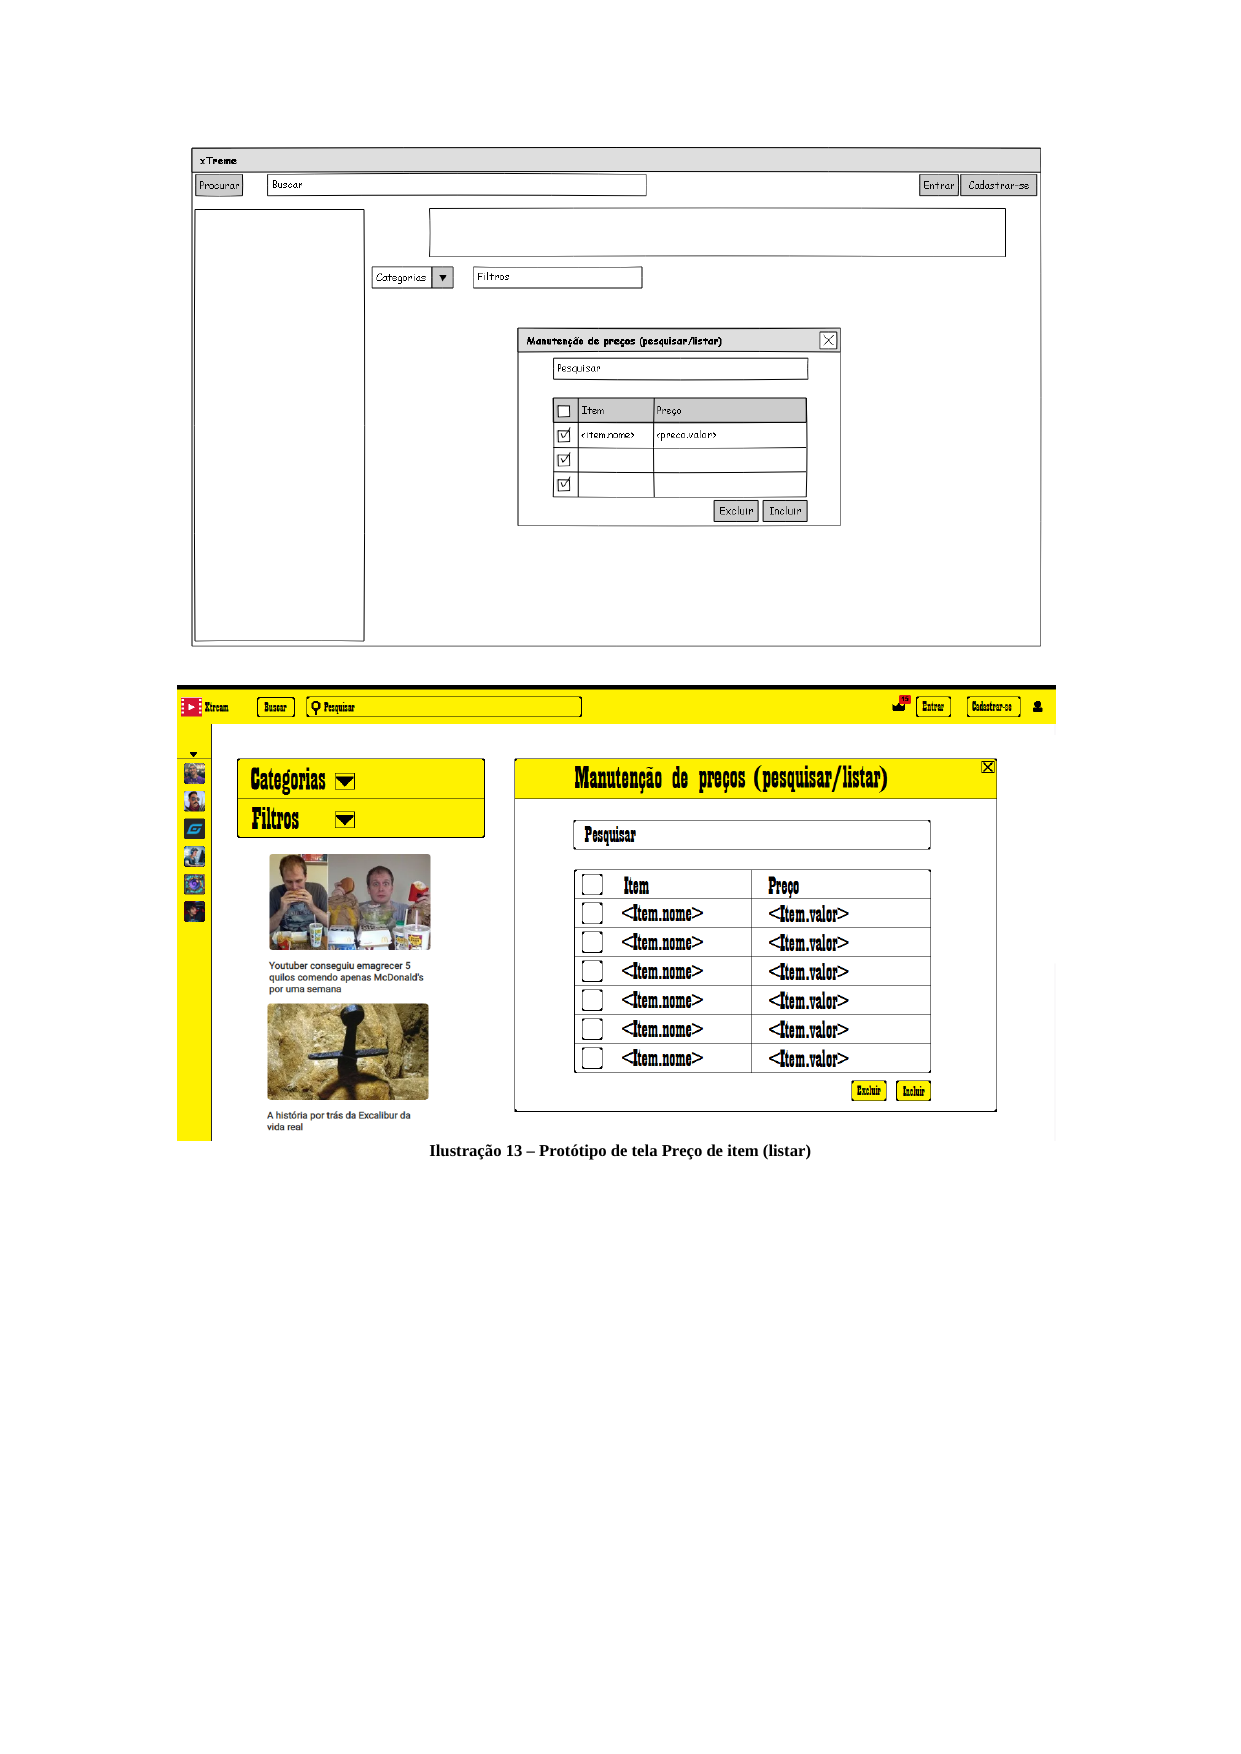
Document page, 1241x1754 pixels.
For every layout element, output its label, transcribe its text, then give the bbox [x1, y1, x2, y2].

picture [177, 147, 1051, 657]
picture [177, 685, 1056, 1141]
text Ilustração 13 – Protótipo de tela Preço de item (listar) [177, 1141, 1063, 1160]
